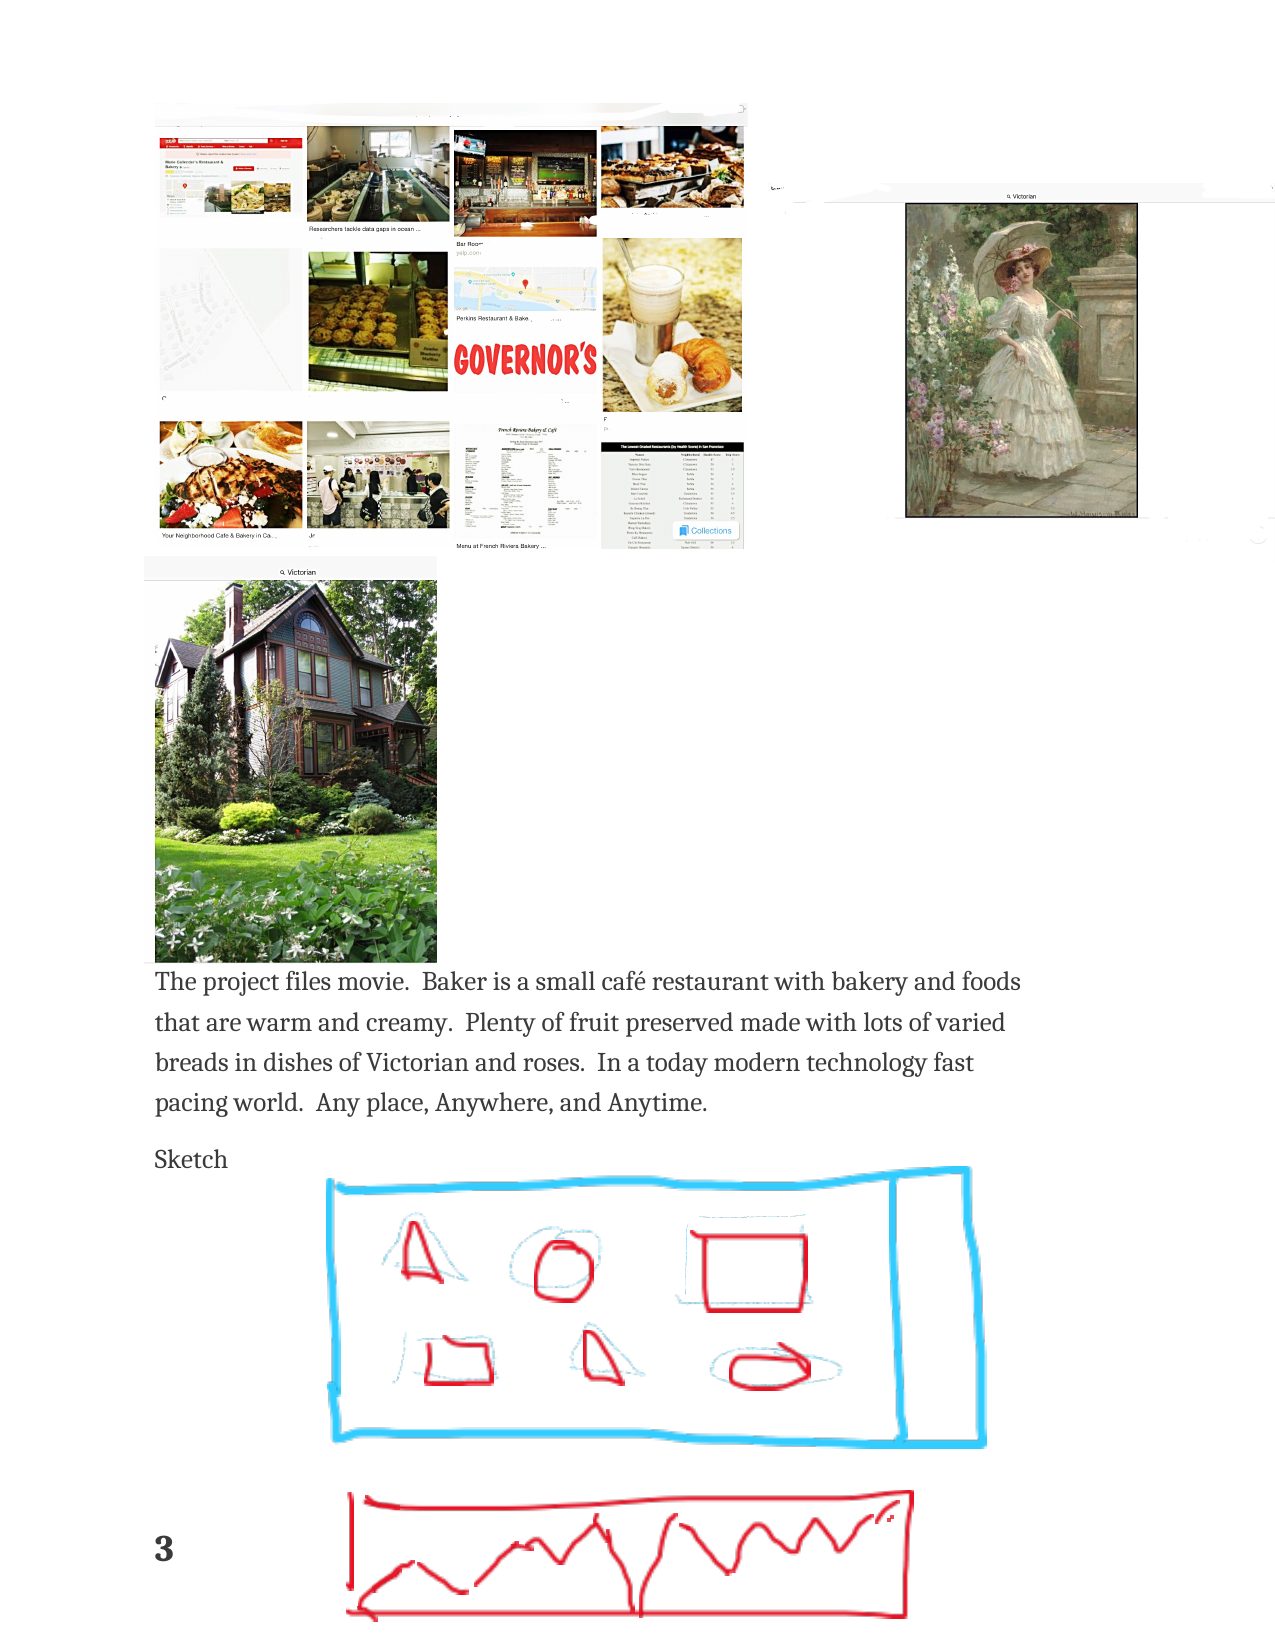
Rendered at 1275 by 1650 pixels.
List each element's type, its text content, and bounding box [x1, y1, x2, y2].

picture [326, 1166, 987, 1449]
text Sketch [154, 1144, 1048, 1176]
picture [768, 183, 1275, 564]
picture [143, 556, 437, 967]
picture [346, 1490, 914, 1622]
picture [155, 103, 748, 549]
